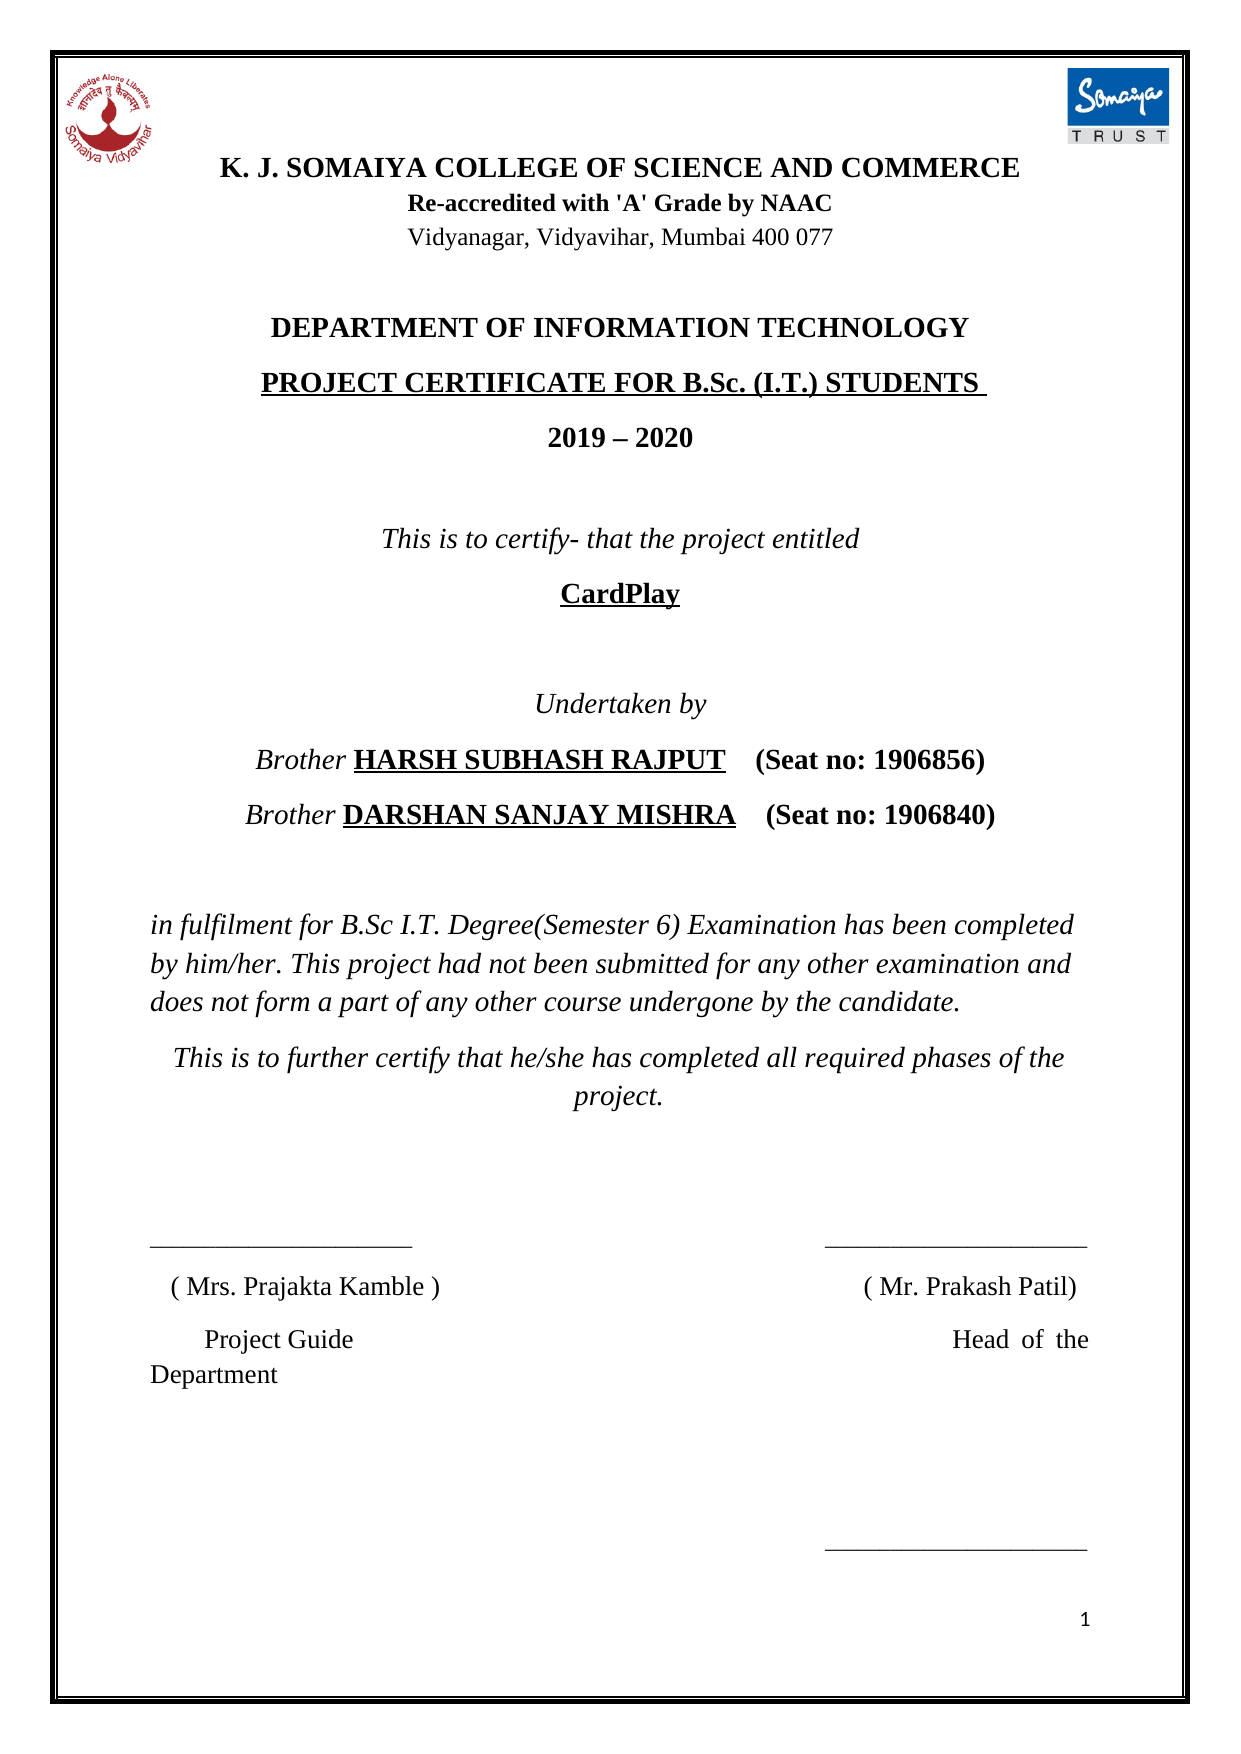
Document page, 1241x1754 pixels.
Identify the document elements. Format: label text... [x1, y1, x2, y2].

text This is to certify- that the project entitled [150, 521, 1090, 554]
text Undertaken by [150, 687, 1090, 720]
text ________________________ ________________________ [150, 1225, 1090, 1250]
text K. J. SOMAIYA COLLEGE OF SCIENCE AND COMMERCE [150, 150, 1090, 183]
text Vidyanagar, Vidyavihar, Mumbai 400 077 [150, 222, 1090, 250]
text This is to further certify that he/she has completed all required phases of the project. [150, 1040, 1090, 1112]
text Project Guide Head of the Department [150, 1323, 1090, 1390]
text CardPlay [150, 576, 1090, 610]
text PROJECT CERTIFICATE FOR B.Sc. (I.T.) STUDENTS [150, 365, 1090, 398]
text DEPARTMENT OF INFORMATION TECHNOLOGY [150, 310, 1090, 343]
text Re-accredited with 'A' Grade by NAAC [150, 188, 1090, 217]
text Brother HARSH SUBHASH RAJPUT (Seat no: 1906856) [150, 742, 1090, 775]
picture [65, 74, 152, 163]
picture [1067, 68, 1170, 144]
text ( Mrs. Prajakta Kamble ) ( Mr. Prakash Patil) [150, 1270, 1090, 1302]
text Brother DARSHAN SANJAY MISHRA (Seat no: 1906840) [150, 797, 1090, 831]
text 2019 – 2020 [150, 420, 1090, 454]
text ________________________ [825, 1411, 1090, 1553]
text in fulfilment for B.Sc I.T. Degree(Semester 6) Examination has been completed by him/her. This project had not been submitted for any other examination and does not form a part of any other course undergone by the candidate. [150, 907, 1090, 1018]
